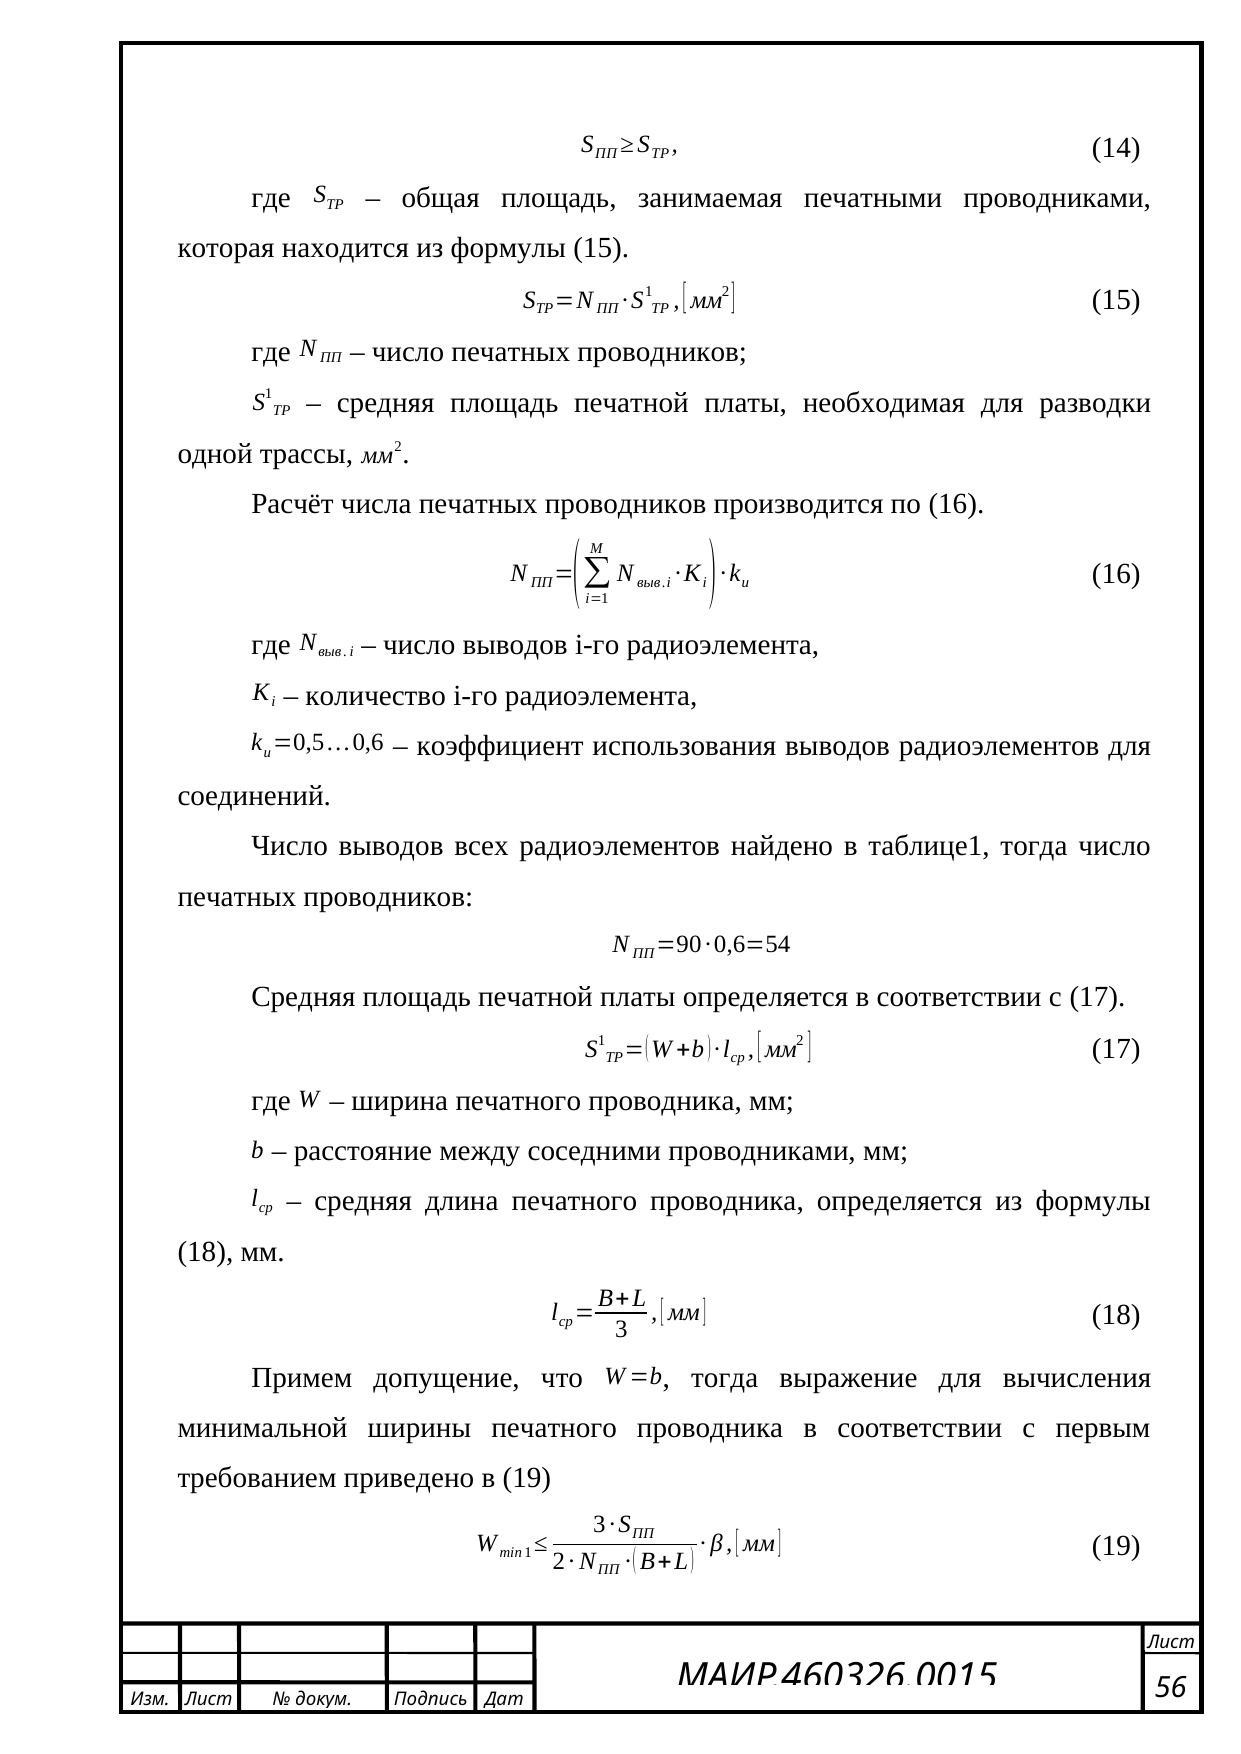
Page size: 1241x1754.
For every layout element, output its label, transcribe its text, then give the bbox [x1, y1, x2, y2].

table_header (16) [1007, 536, 1152, 627]
text где – ширина печатного проводника, мм; [177, 1083, 1152, 1116]
text Число выводов всех радиоэлементов найдено в таблице1, тогда число печатных проводников: [177, 828, 1152, 912]
text – средняя площадь печатной платы, необходимая для разводки одной трассы, . [177, 384, 1152, 469]
table_header (15) [1007, 281, 1152, 334]
text где – число выводов i-го радиоэлемента, [177, 627, 1152, 661]
table_header (17) [1007, 1030, 1152, 1083]
table_header [177, 1511, 1007, 1595]
table_header [177, 536, 1007, 627]
text где – общая площадь, занимаемая печатными проводниками, которая находится из формулы (15). [177, 180, 1152, 264]
table_header (19) [1007, 1511, 1152, 1595]
text Средняя площадь печатной платы определяется в соответствии с (17). [177, 979, 1152, 1013]
table_header [177, 1030, 1007, 1083]
text – коэффициент использования выводов радиоэлементов для соединений. [177, 728, 1152, 812]
text – количество i-го радиоэлемента, [177, 678, 1152, 711]
text – расстояние между соседними проводниками, мм; [177, 1133, 1152, 1167]
text Примем допущение, что , тогда выражение для вычисления минимальной ширины печатного проводника в соответствии с первым требованием приведено в (19) [177, 1360, 1152, 1494]
table_header (18) [1007, 1284, 1152, 1360]
table_header (14) [1007, 130, 1152, 180]
text Расчёт числа печатных проводников производится по (16). [177, 486, 1152, 519]
text – средняя длина печатного проводника, определяется из формулы (18), мм. [177, 1183, 1152, 1267]
text где – число печатных проводников; [177, 334, 1152, 367]
table_header [177, 130, 1007, 180]
table_header [177, 1284, 1007, 1360]
table_header [177, 281, 1007, 334]
